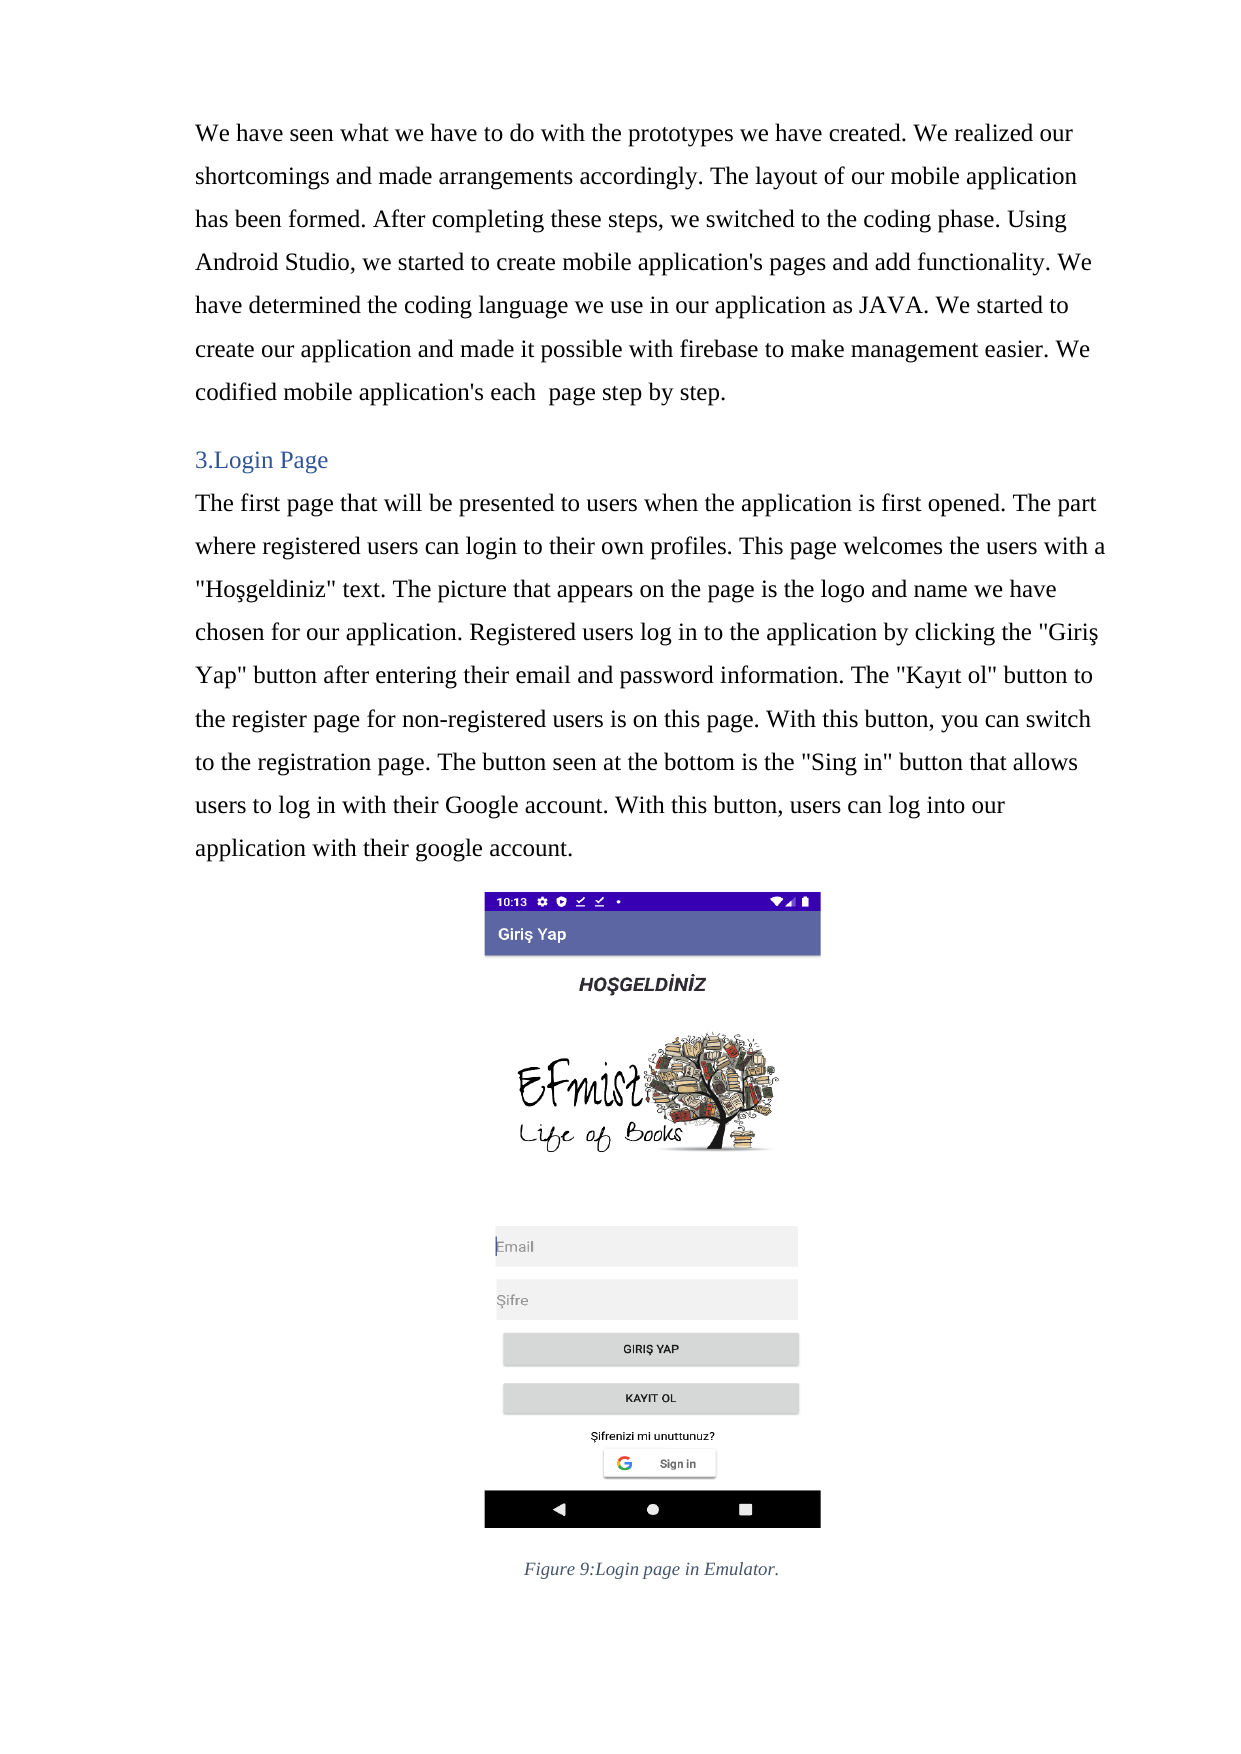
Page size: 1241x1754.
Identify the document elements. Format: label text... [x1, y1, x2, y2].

text Figure 9:Login page in Emulator. [195, 1558, 1110, 1580]
text We have seen what we have to do with the prototypes we have created. We realized our shortcomings and made arrangements accordingly. The layout of our mobile application has been formed. After completing these steps, we switched to the coding phase. Using Android Studio, we started to create mobile application's pages and add functionality. We have determined the coding language we use in our application as JAVA. We started to create our application and made it possible with firebase to make management easier. We codified mobile application's each page step by step. [195, 118, 1110, 406]
picture [484, 892, 821, 1528]
subtitle 3.Login Page [195, 445, 1110, 474]
text The first page that will be presented to users when the application is first opened. The part where registered users can login to their own profiles. This page welcomes the users with a "Hoşgeldiniz" text. The picture that appears on the page is the logo and name we have chosen for our application. Registered users log in to the application by clicking the "Giriş Yap" button after entering their email and password information. The "Kayıt ol" button to the register page for non-registered users is on this page. With this button, you can switch to the registration page. The button seen at the bottom is the "Sing in" button that allows users to log in with their Google account. With this button, users can log into our application with their google account. [195, 488, 1110, 862]
